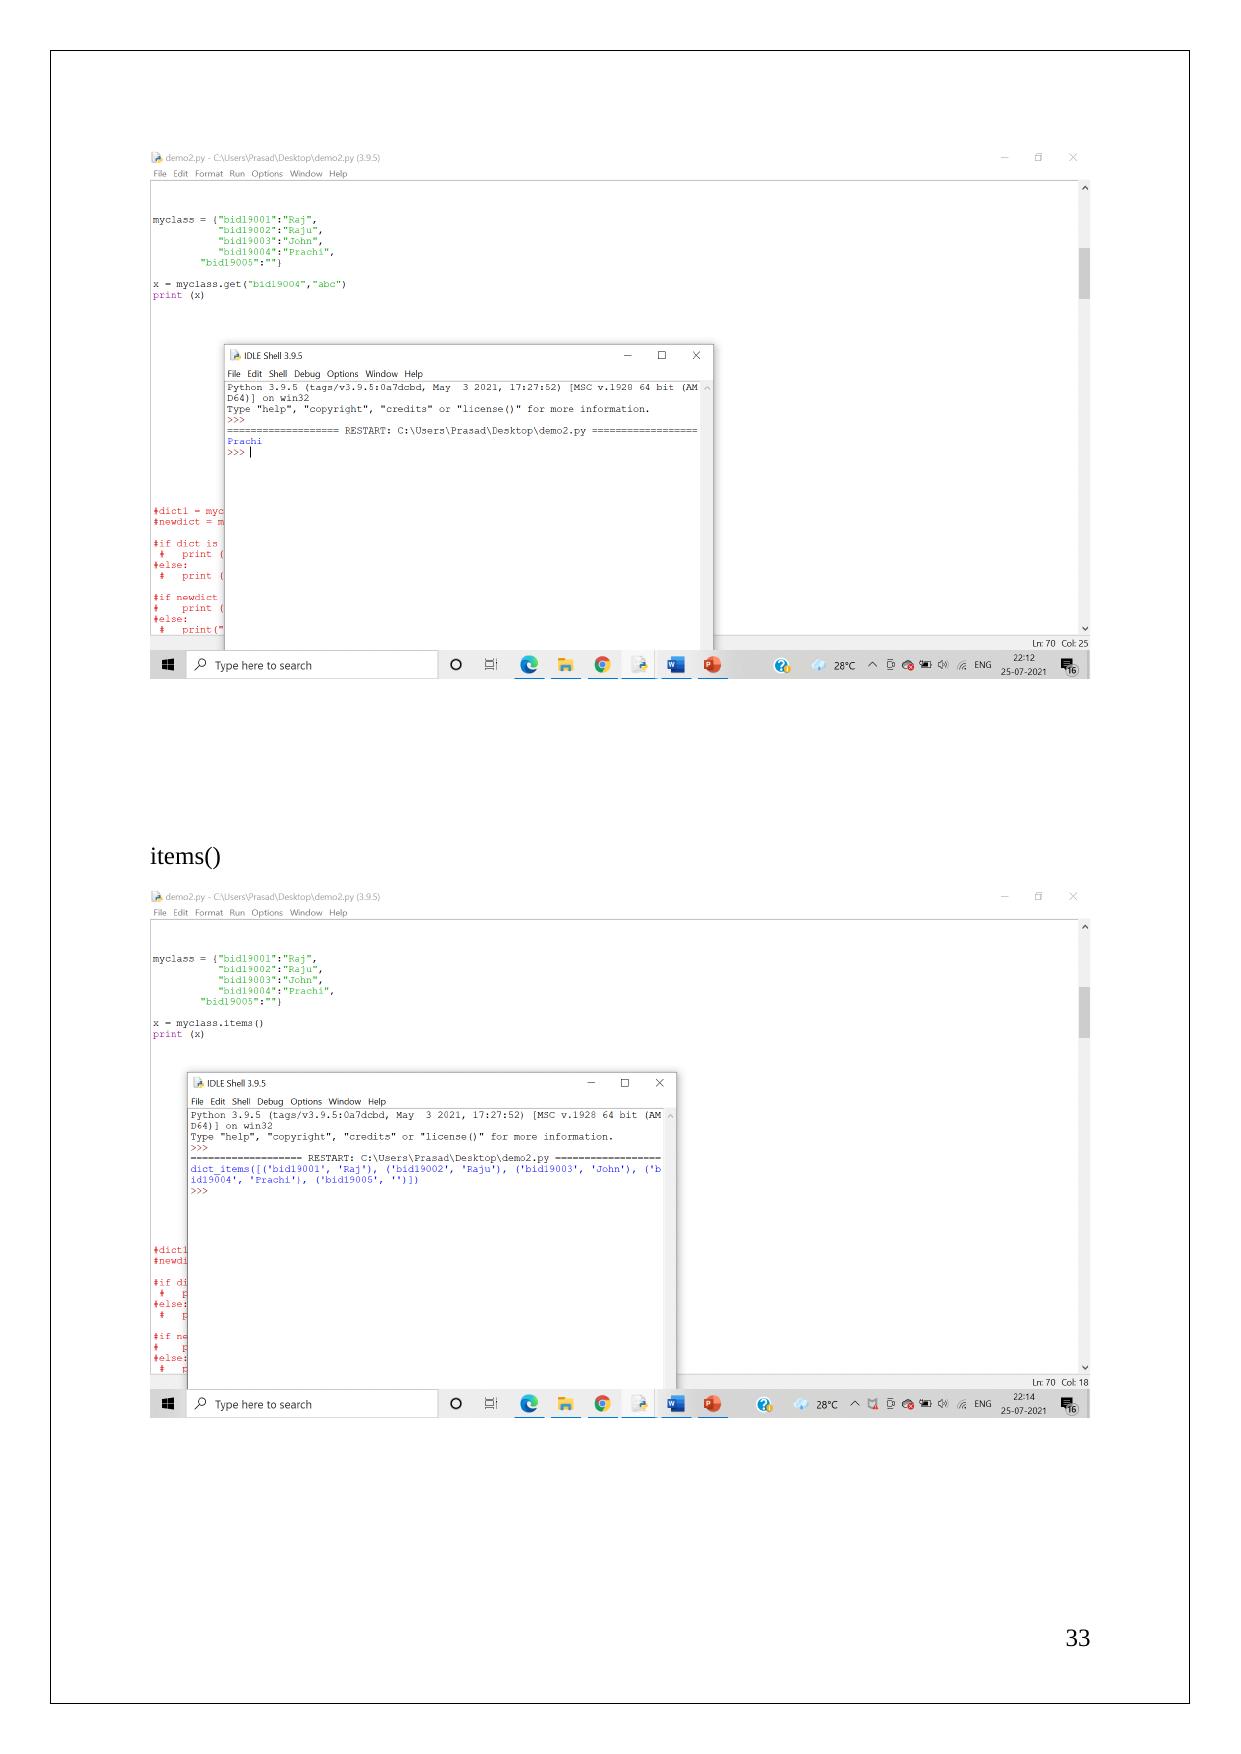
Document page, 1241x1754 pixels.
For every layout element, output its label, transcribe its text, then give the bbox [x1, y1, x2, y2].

text items() [150, 841, 1090, 869]
picture [150, 888, 1091, 1418]
picture [150, 150, 1091, 679]
